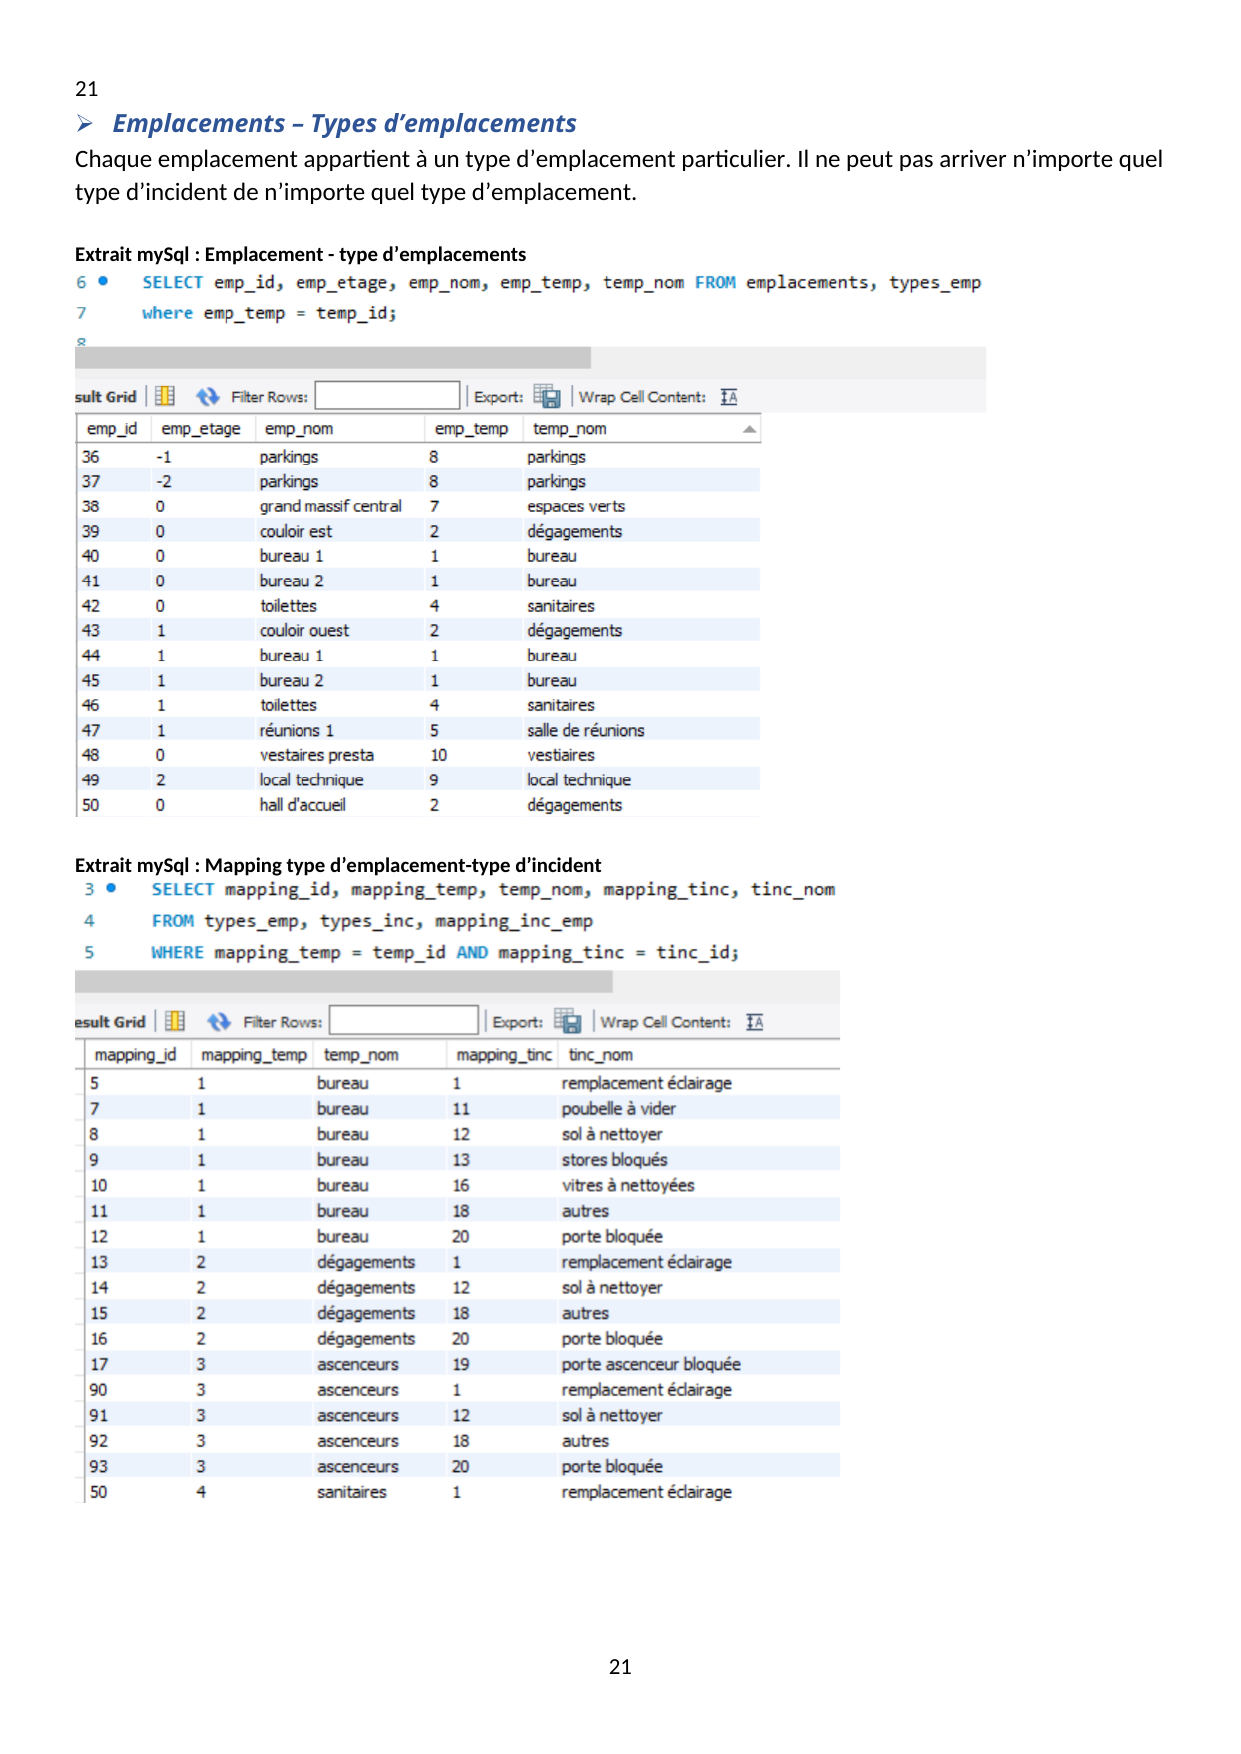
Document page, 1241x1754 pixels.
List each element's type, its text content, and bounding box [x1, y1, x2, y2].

picture [75, 879, 841, 1503]
text Extrait mySql : Emplacement - type d’emplacements [75, 241, 1165, 267]
subtitle Emplacements – Types d’emplacements [75, 106, 1165, 140]
text Extrait mySql : Mapping type d’emplacement-type d’incident [75, 852, 1165, 878]
text Chaque emplacement appartient à un type d’emplacement particulier. Il ne peut pas arriver n’importe quel type d’incident de n’importe quel type d’emplacement. [75, 143, 1165, 206]
picture [75, 268, 987, 817]
